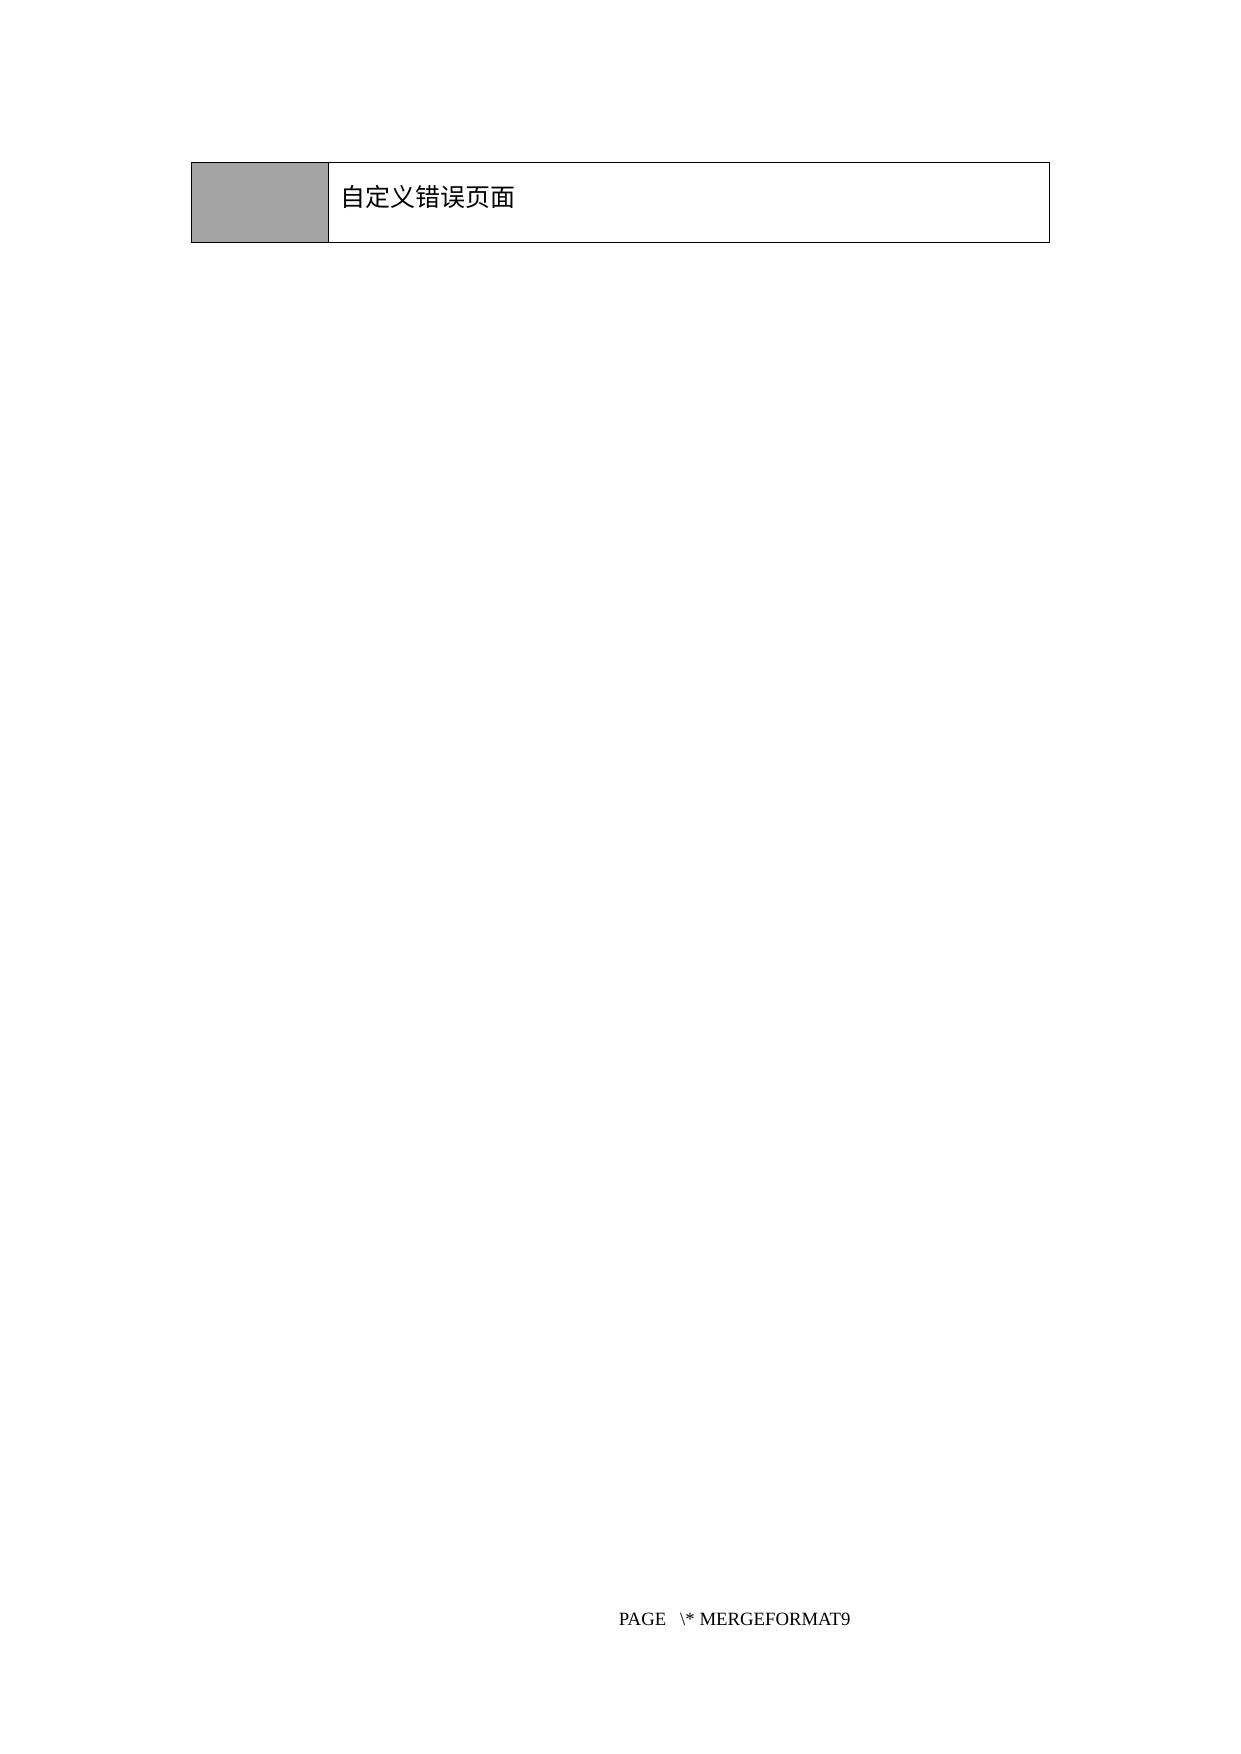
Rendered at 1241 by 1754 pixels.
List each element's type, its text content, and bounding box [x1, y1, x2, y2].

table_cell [329, 163, 1049, 242]
table_cell 加固建议 [192, 163, 328, 242]
